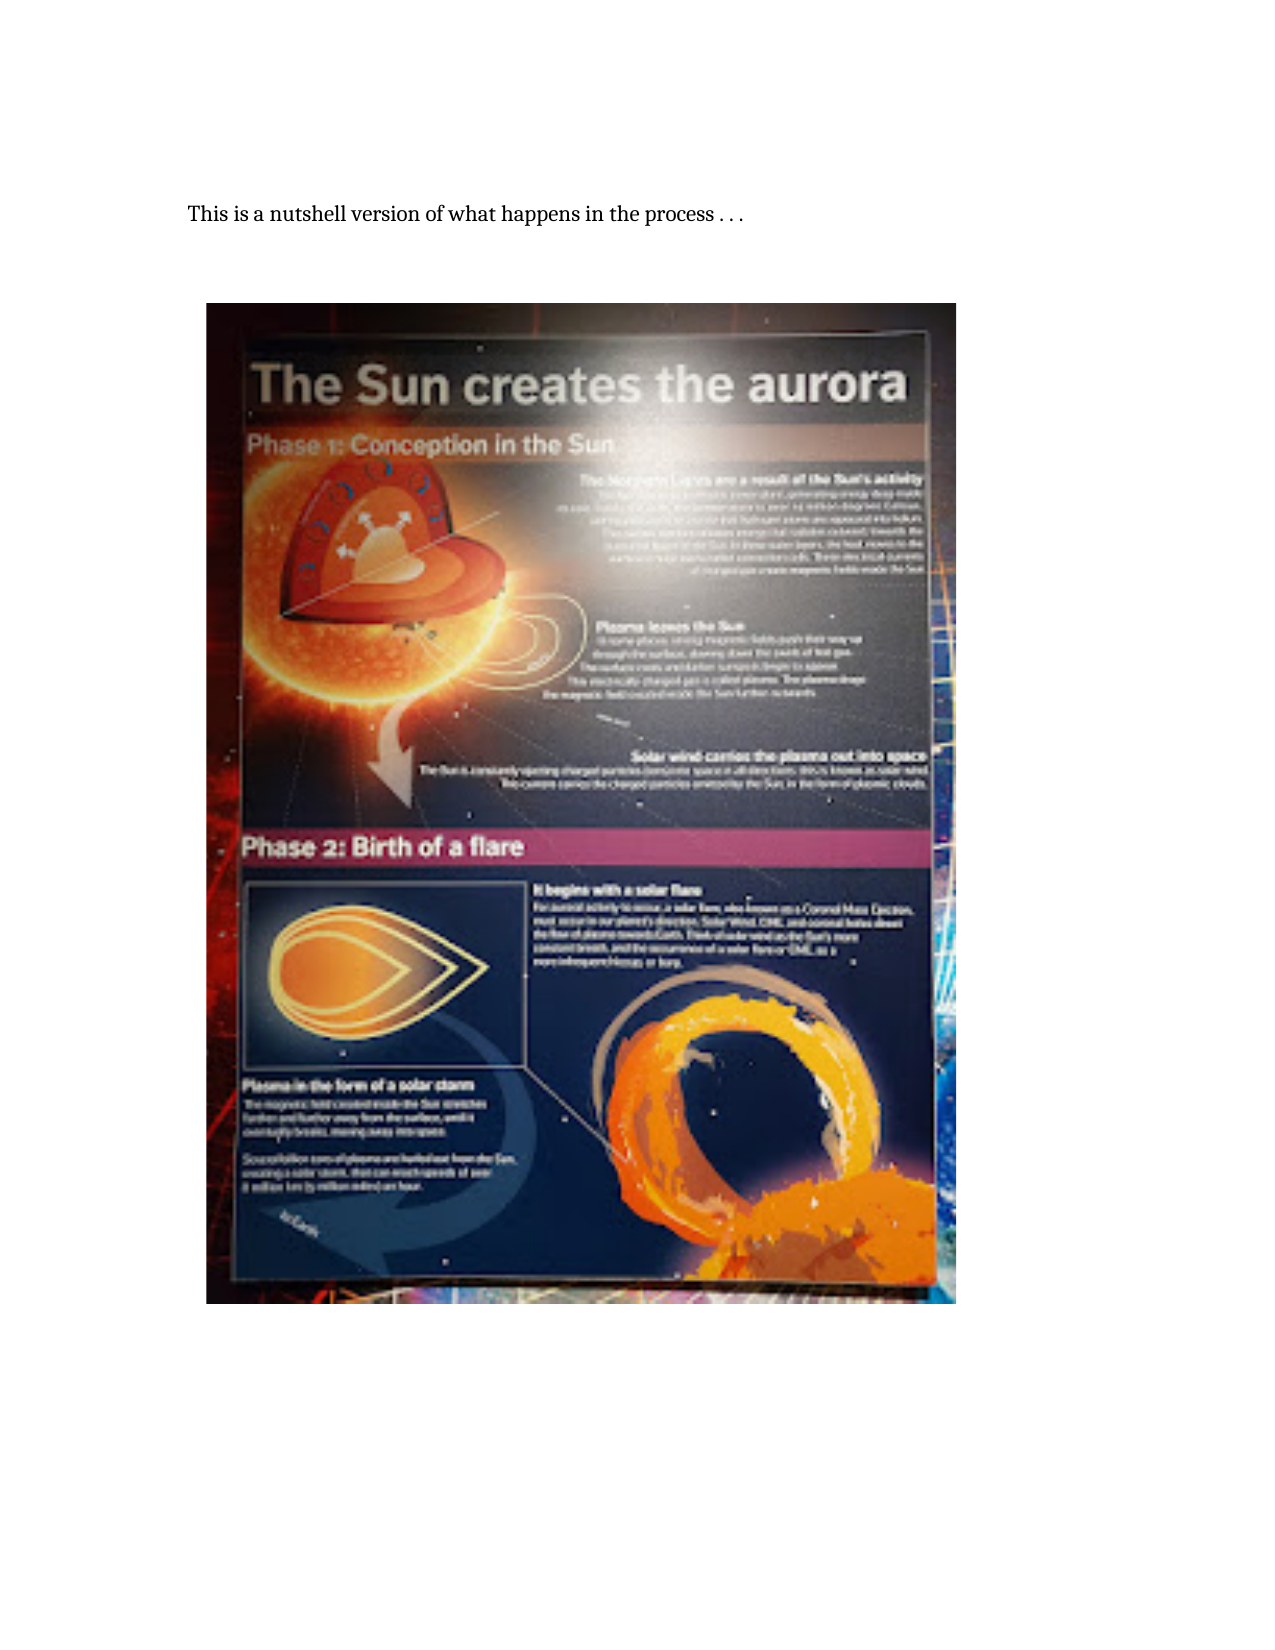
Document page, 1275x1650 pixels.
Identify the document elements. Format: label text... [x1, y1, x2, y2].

text This is a nutshell version of what happens in the process . . . [187, 201, 1087, 227]
picture [206, 303, 957, 1304]
